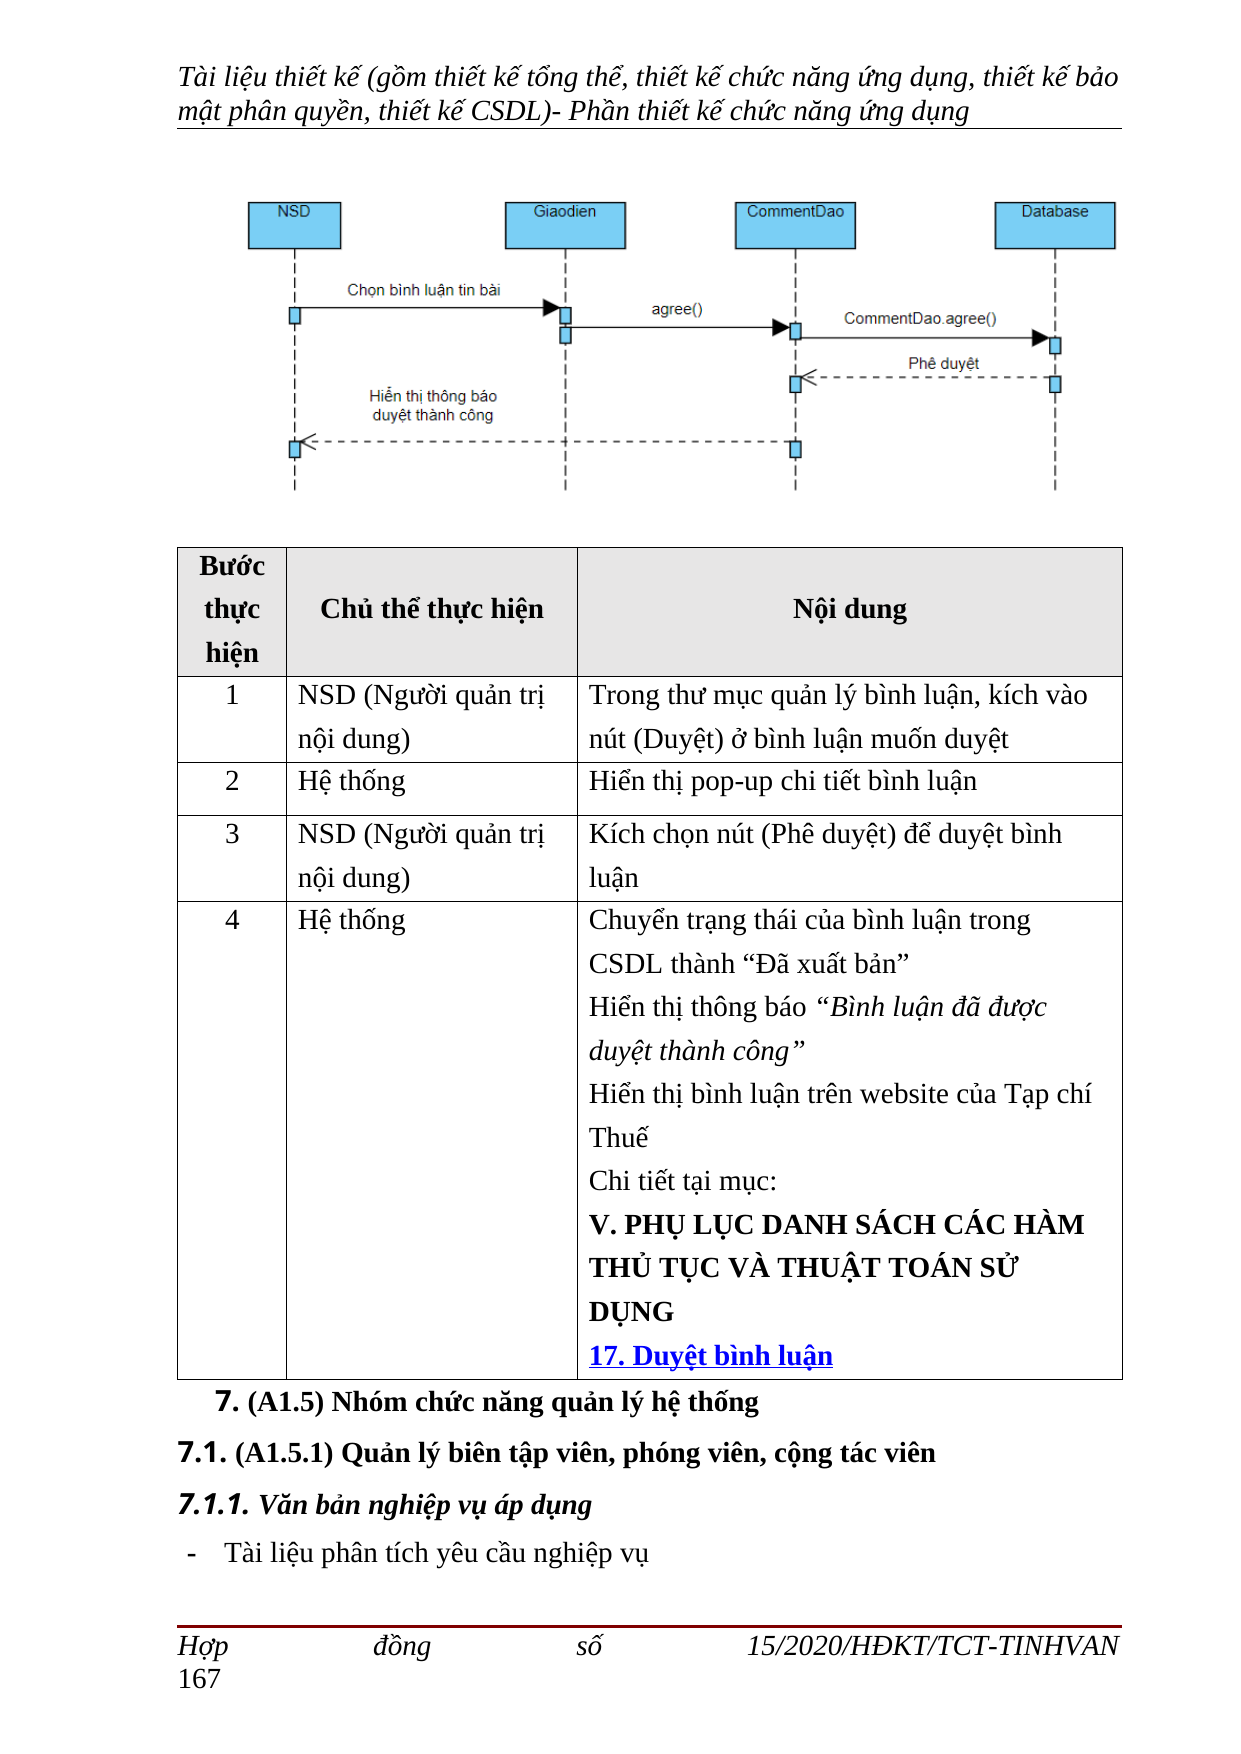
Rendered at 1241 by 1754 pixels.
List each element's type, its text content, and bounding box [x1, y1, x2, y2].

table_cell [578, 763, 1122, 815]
picture [186, 162, 1132, 537]
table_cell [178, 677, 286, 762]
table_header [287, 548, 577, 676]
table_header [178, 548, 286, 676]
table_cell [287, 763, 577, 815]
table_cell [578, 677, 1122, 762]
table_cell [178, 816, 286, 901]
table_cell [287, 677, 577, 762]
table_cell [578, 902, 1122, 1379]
subtitle (A1.5.1) Quản lý biên tập viên, phóng viên, cộng tác viên [177, 1432, 1122, 1471]
text Tài liệu phân tích yêu cầu nghiệp vụ [187, 1535, 1122, 1568]
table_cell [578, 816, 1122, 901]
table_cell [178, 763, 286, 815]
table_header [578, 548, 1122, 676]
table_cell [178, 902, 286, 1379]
subtitle (A1.5) Nhóm chức năng quản lý hệ thống [215, 1380, 1122, 1420]
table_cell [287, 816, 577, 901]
subtitle Văn bản nghiệp vụ áp dụng [177, 1483, 1122, 1523]
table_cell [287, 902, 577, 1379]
